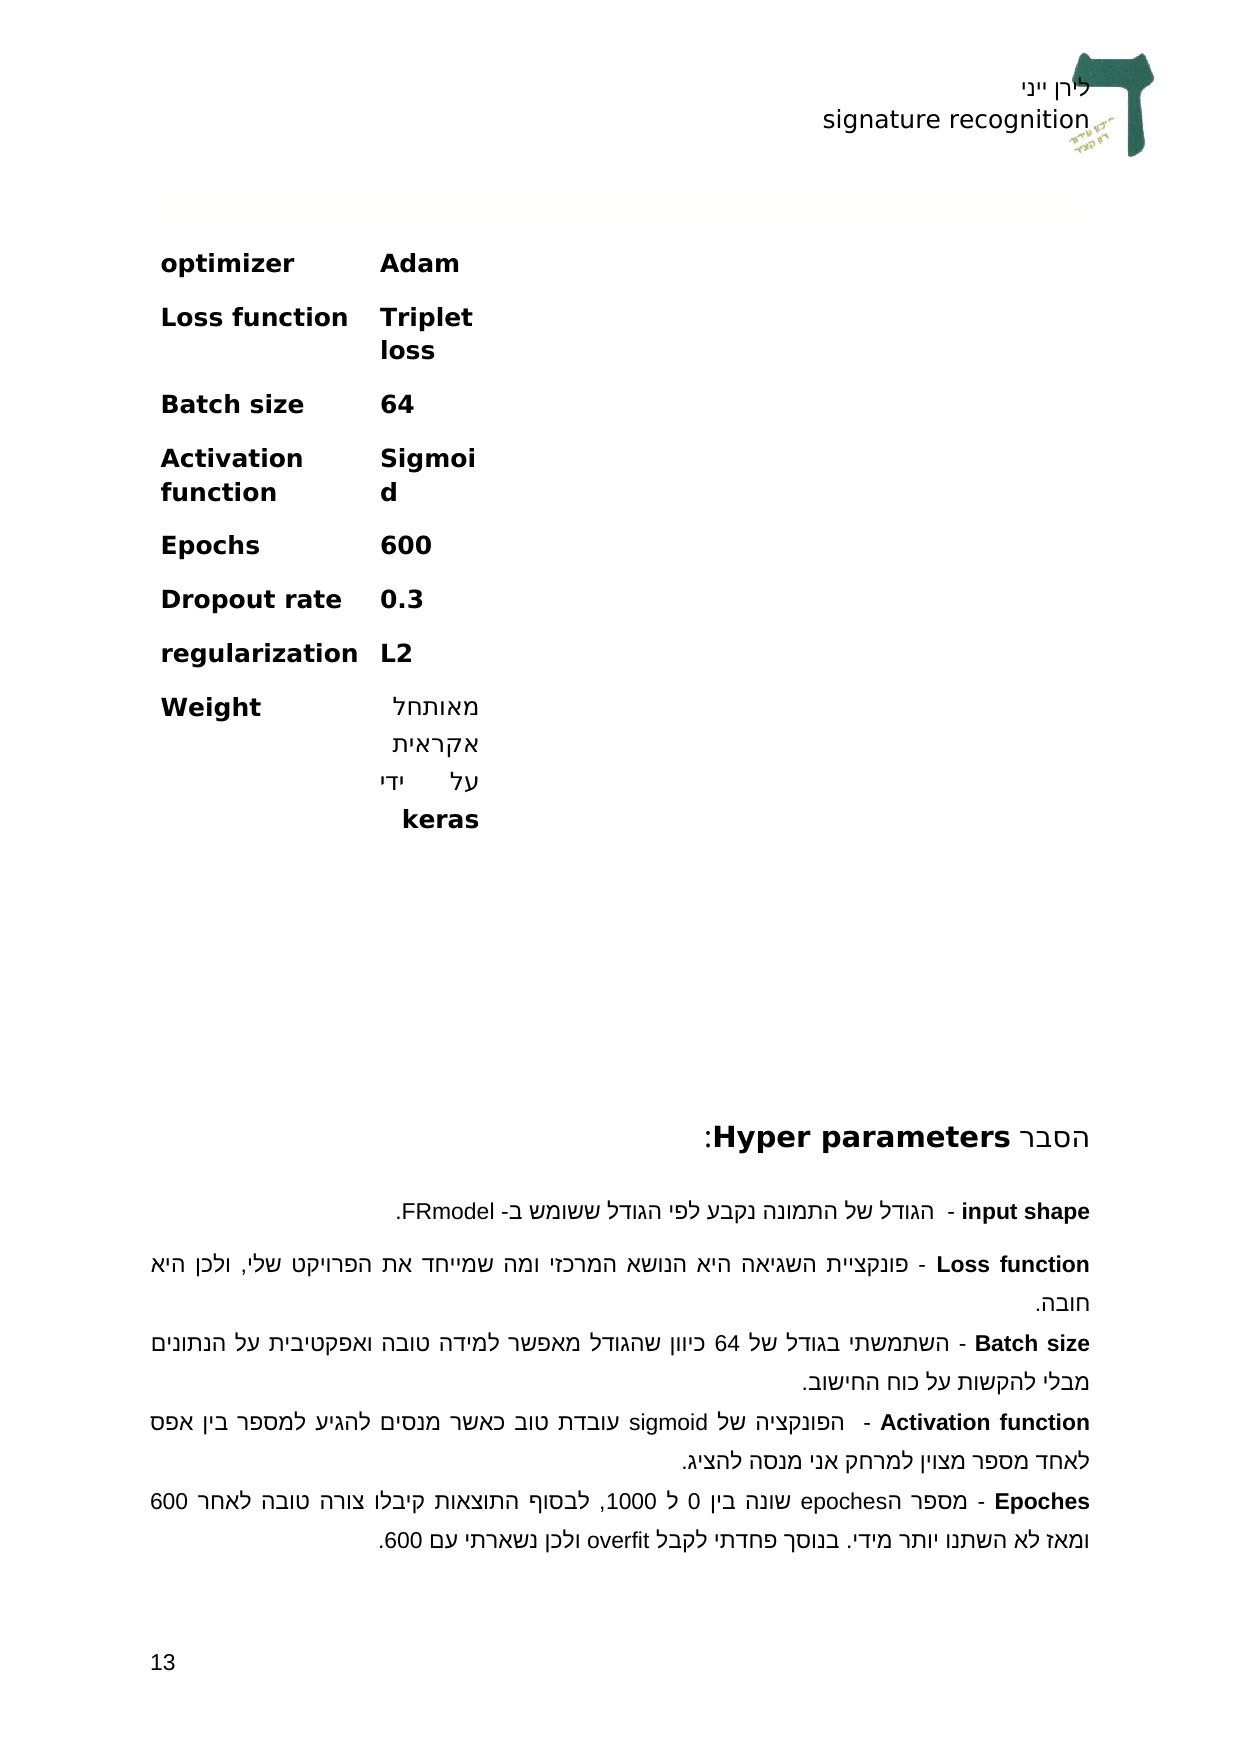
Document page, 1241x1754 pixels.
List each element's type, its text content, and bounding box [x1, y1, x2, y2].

table_cell Batch size [150, 380, 369, 434]
table_cell Epochs [150, 521, 369, 575]
text input shape - הגודל של התמונה נקבע לפי הגודל ששומש ב- FRmodel. [150, 1198, 1090, 1224]
table_cell 0.3 [369, 575, 490, 629]
table_cell Triplet loss [369, 293, 490, 380]
table_cell L2 [369, 629, 490, 683]
table_cell Adam [369, 239, 490, 292]
text Loss function - פונקציית השגיאה היא הנושא המרכזי ומה שמייחד את הפרויקט שלי, ולכן היא חובה. [150, 1251, 1090, 1317]
text Batch size - השתמשתי בגודל של 64 כיוון שהגודל מאפשר למידה טובה ואפקטיבית על הנתונים מבלי להקשות על כוח החישוב. [150, 1330, 1090, 1396]
table_cell regularization [150, 629, 369, 683]
text Activation function - הפונקציה של sigmoid עובדת טוב כאשר מנסים להגיע למספר בין אפס לאחד מספר מצוין למרחק אני מנסה להציג. [150, 1409, 1090, 1474]
table_cell Activation function [150, 434, 369, 521]
table_cell 600 [369, 521, 490, 575]
table_cell optimizer [150, 239, 369, 292]
subtitle הסבר Hyper parameters: [150, 1120, 1090, 1159]
text Epoches - מספר הepoches שונה בין 0 ל 1000, לבסוף התוצאות קיבלו צורה טובה לאחר 600 ומאז לא השתנו יותר מידי. בנוסך פחדתי לקבל overfit ולכן נשארתי עם 600. [150, 1488, 1090, 1553]
picture [1029, 21, 1234, 176]
table_cell Sigmoid [369, 434, 490, 521]
table_cell Weight [150, 683, 369, 848]
table_cell מאותחל אקראית על ידי keras [369, 683, 490, 848]
table_cell Loss function [150, 293, 369, 380]
table_cell Dropout rate [150, 575, 369, 629]
table_cell 64 [369, 380, 490, 434]
